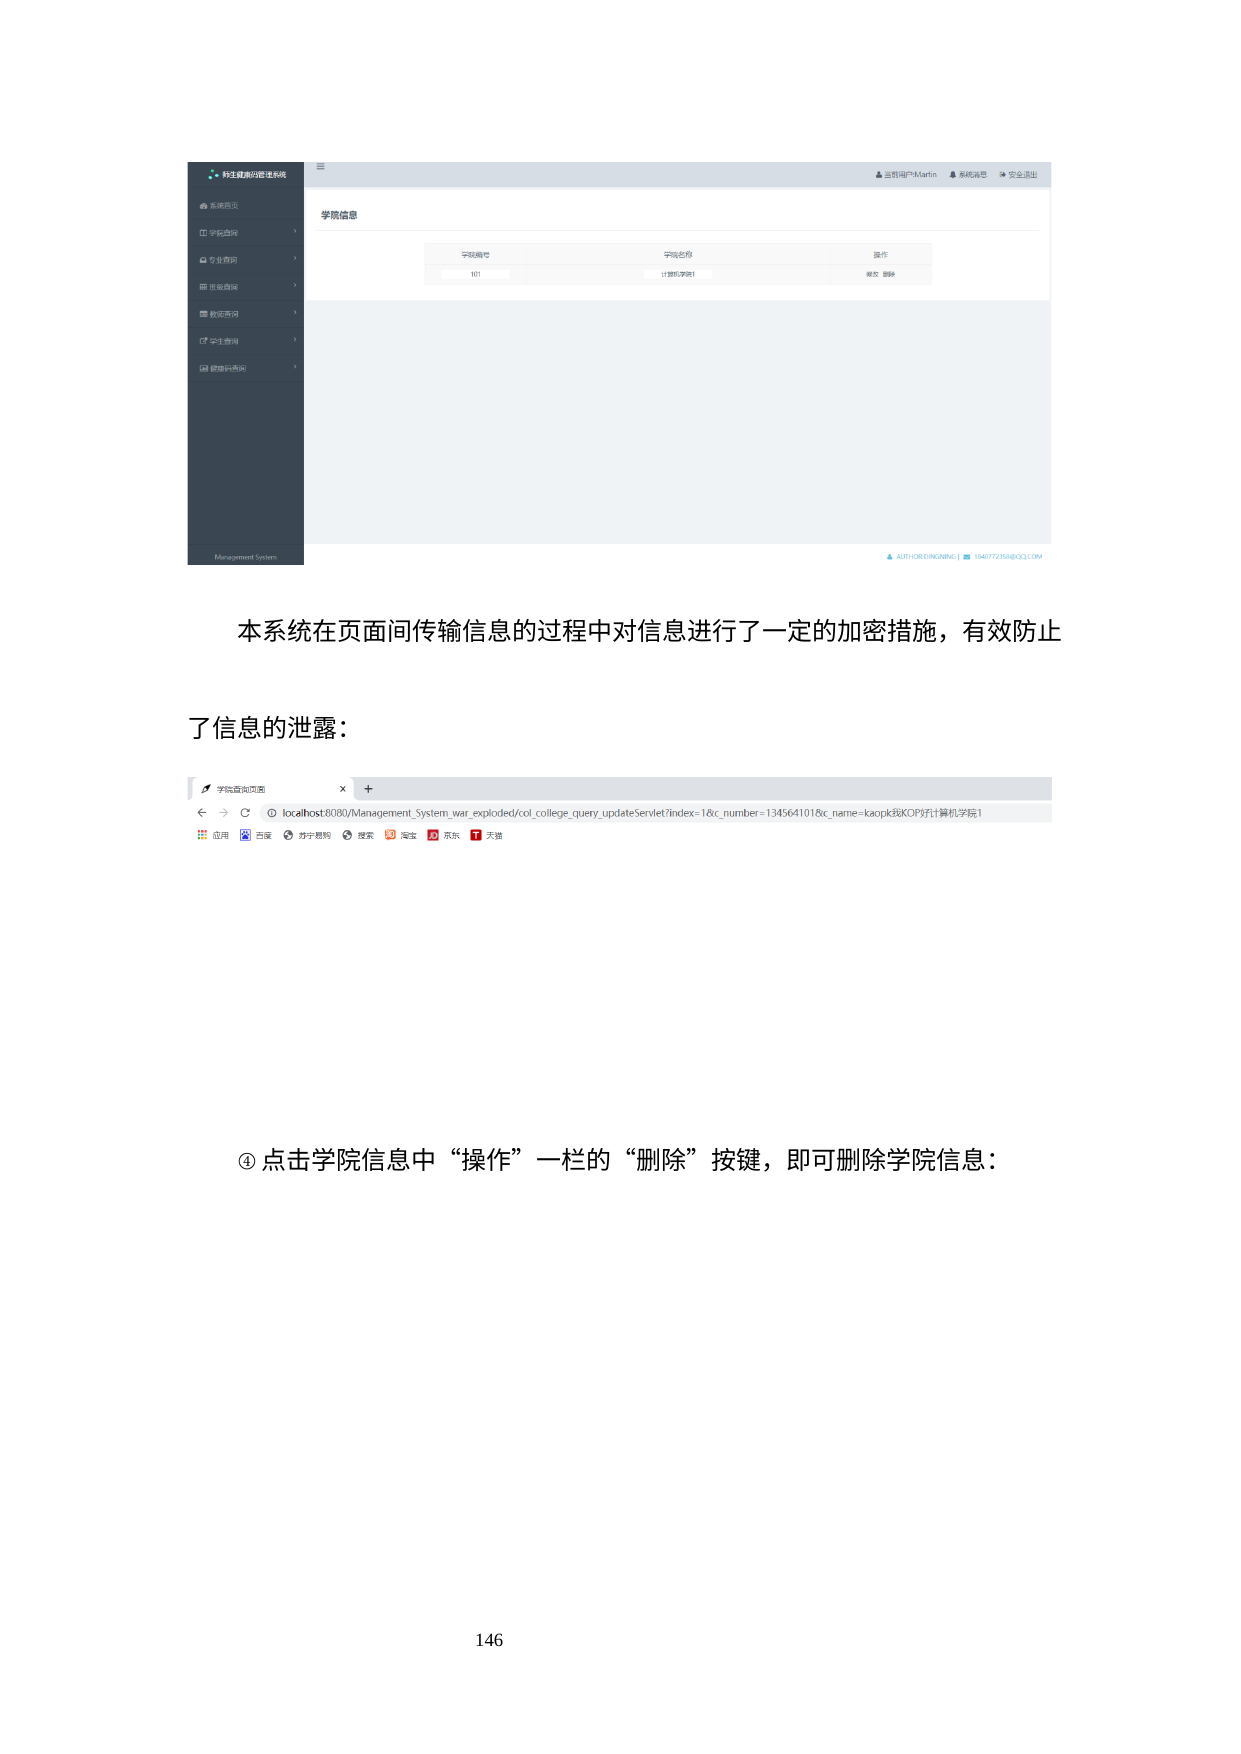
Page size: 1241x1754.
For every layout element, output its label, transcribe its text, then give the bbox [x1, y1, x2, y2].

picture [187, 777, 1052, 843]
text 本系统在页面间传输信息的过程中对信息进行了一定的加密措施，有效防止了信息的泄露： [187, 597, 1062, 759]
text ④点击学院信息中“操作”一栏的“删除”按键，即可删除学院信息： [187, 1126, 1062, 1191]
picture [187, 162, 1052, 565]
